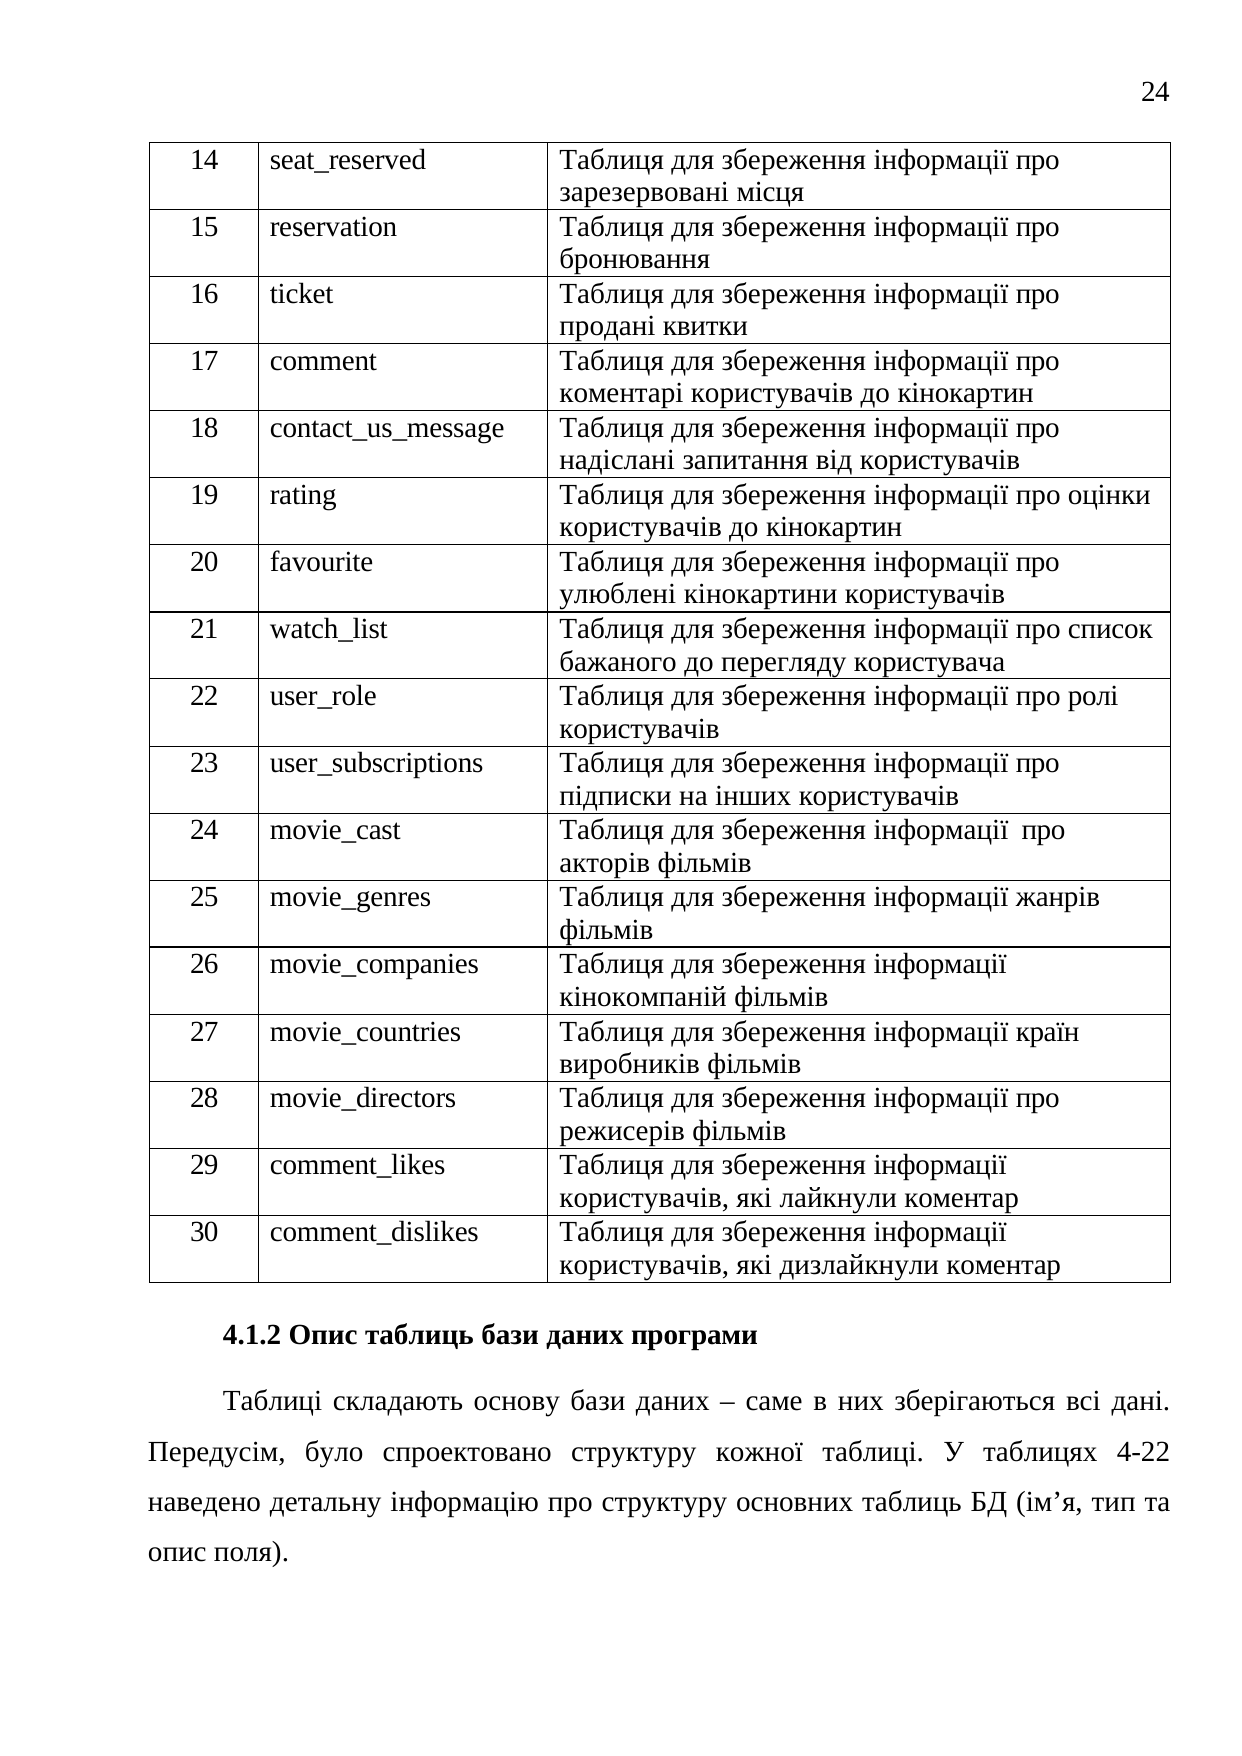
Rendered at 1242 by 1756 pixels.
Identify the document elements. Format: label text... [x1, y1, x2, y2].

table_cell movie_directors [259, 1082, 547, 1147]
table_cell 22 [150, 679, 258, 746]
table_cell 20 [150, 545, 258, 611]
table_cell comment [259, 344, 547, 410]
table_cell 29 [150, 1149, 258, 1214]
table_cell reservation [259, 210, 547, 276]
table_cell movie_genres [259, 881, 547, 946]
table_cell user_role [259, 679, 547, 746]
table_cell Таблиця для збереження інформації жанрів фільмів [548, 881, 1170, 946]
table_cell Таблиця для збереження інформації про підписки на інших користувачів [548, 747, 1170, 812]
table_cell 28 [150, 1082, 258, 1147]
table_cell 26 [150, 948, 258, 1014]
table_cell watch_list [259, 613, 547, 678]
table_cell 16 [150, 277, 258, 343]
table_cell movie_companies [259, 948, 547, 1014]
table_cell Таблиця для збереження інформації про ролі користувачів [548, 679, 1170, 746]
table_cell 24 [150, 814, 258, 879]
table_cell Таблиця для збереження інформації про список бажаного до перегляду користувача [548, 613, 1170, 678]
table_cell Таблиця для збереження інформації кінокомпаній фільмів [548, 948, 1170, 1014]
table_cell Таблиця для збереження інформації про режисерів фільмів [548, 1082, 1170, 1147]
subtitle Опис таблиць бази даних програми [223, 1317, 1183, 1351]
table_cell comment_dislikes [259, 1216, 547, 1282]
table_cell Таблиця для збереження інформації про акторів фільмів [548, 814, 1170, 879]
table_cell Таблиця для збереження інформації про надіслані запитання від користувачів [548, 411, 1170, 477]
table_cell 19 [150, 478, 258, 544]
table_cell movie_countries [259, 1015, 547, 1081]
table_cell Таблиця для збереження інформації про коментарі користувачів до кінокартин [548, 344, 1170, 410]
table_cell Таблиця для збереження інформації користувачів, які дизлайкнули коментар [548, 1216, 1170, 1282]
table_cell Таблиця для збереження інформації країн виробників фільмів [548, 1015, 1170, 1081]
table_cell 27 [150, 1015, 258, 1081]
table_cell 17 [150, 344, 258, 410]
table_cell 21 [150, 613, 258, 678]
table_header 14 [150, 143, 258, 209]
table_cell 18 [150, 411, 258, 477]
table_cell movie_cast [259, 814, 547, 879]
table_cell Таблиця для збереження інформації про продані квитки [548, 277, 1170, 343]
table_cell rating [259, 478, 547, 544]
table_header Таблиця для збереження інформації про зарезервовані місця [548, 143, 1170, 209]
table_cell ticket [259, 277, 547, 343]
table_cell 25 [150, 881, 258, 946]
table_cell comment_likes [259, 1149, 547, 1214]
text Таблиці складають основу бази даних – саме в них зберігаються всі дані. Передусім, було спроектовано структуру кожної таблиці. У таблицях 4-22 наведено детальну інформацію про структуру основних таблиць БД (ім’я, тип та опис поля). [148, 1383, 1171, 1568]
table_cell Таблиця для збереження інформації користувачів, які лайкнули коментар [548, 1149, 1170, 1214]
table_cell Таблиця для збереження інформації про оцінки користувачів до кінокартин [548, 478, 1170, 544]
table_cell Таблиця для збереження інформації про бронювання [548, 210, 1170, 276]
table_cell Таблиця для збереження інформації про улюблені кінокартини користувачів [548, 545, 1170, 611]
table_cell favourite [259, 545, 547, 611]
table_cell contact_us_message [259, 411, 547, 477]
table_cell 30 [150, 1216, 258, 1282]
table_header seat_reserved [259, 143, 547, 209]
table_cell user_subscriptions [259, 747, 547, 812]
table_cell 23 [150, 747, 258, 812]
table_cell 15 [150, 210, 258, 276]
